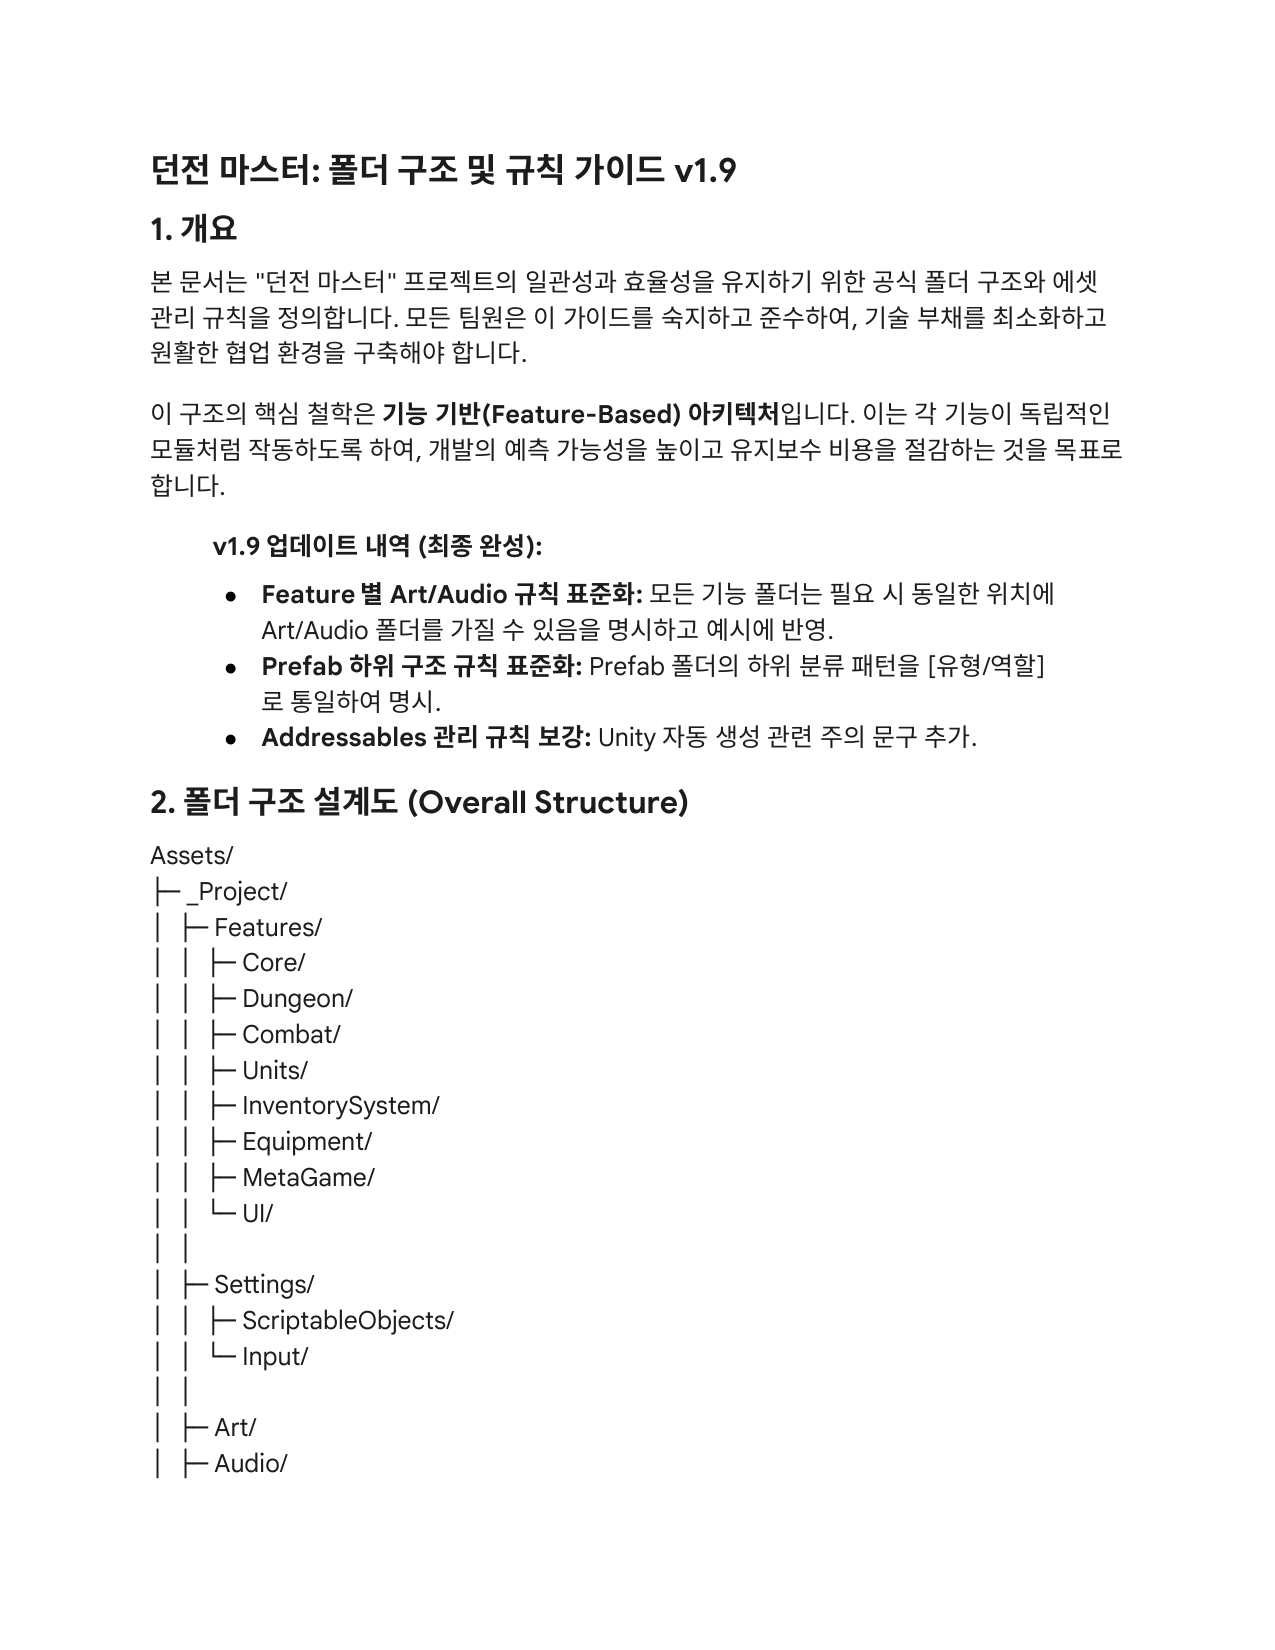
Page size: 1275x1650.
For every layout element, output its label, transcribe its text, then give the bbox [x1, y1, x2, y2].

subtitle 2. 폴더 구조 설계도 (Overall Structure) [150, 783, 1125, 823]
text 본 문서는 "던전 마스터" 프로젝트의 일관성과 효율성을 유지하기 위한 공식 폴더 구조와 에셋 관리 규칙을 정의합니다. 모든 팀원은 이 가이드를 숙지하고 준수하여, 기술 부채를 최소화하고 원활한 협업 환경을 구축해야 합니다. [150, 267, 1125, 370]
text 이 구조의 핵심 철학은 기능 기반(Feature-Based) 아키텍처입니다. 이는 각 기능이 독립적인 모듈처럼 작동하도록 하여, 개발의 예측 가능성을 높이고 유지보수 비용을 절감하는 것을 목표로 합니다. [150, 399, 1125, 502]
list Prefab 하위 구조 규칙 표준화: Prefab 폴더의 하위 분류 패턴을 [유형/역할]로 통일하여 명시. [223, 651, 1062, 718]
subtitle 1. 개요 [150, 210, 1125, 249]
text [150, 841, 1125, 1479]
text v1.9 업데이트 내역 (최종 완성): [212, 532, 1062, 563]
list Addressables 관리 규칙 보강: Unity 자동 생성 관련 주의 문구 추가. [223, 723, 1062, 754]
list Feature별 Art/Audio 규칙 표준화: 모든 기능 폴더는 필요 시 동일한 위치에 Art/Audio 폴더를 가질 수 있음을 명시하고 예시에 반영. [223, 580, 1062, 647]
subtitle 던전 마스터: 폴더 구조 및 규칙 가이드 v1.9 [150, 150, 1125, 192]
